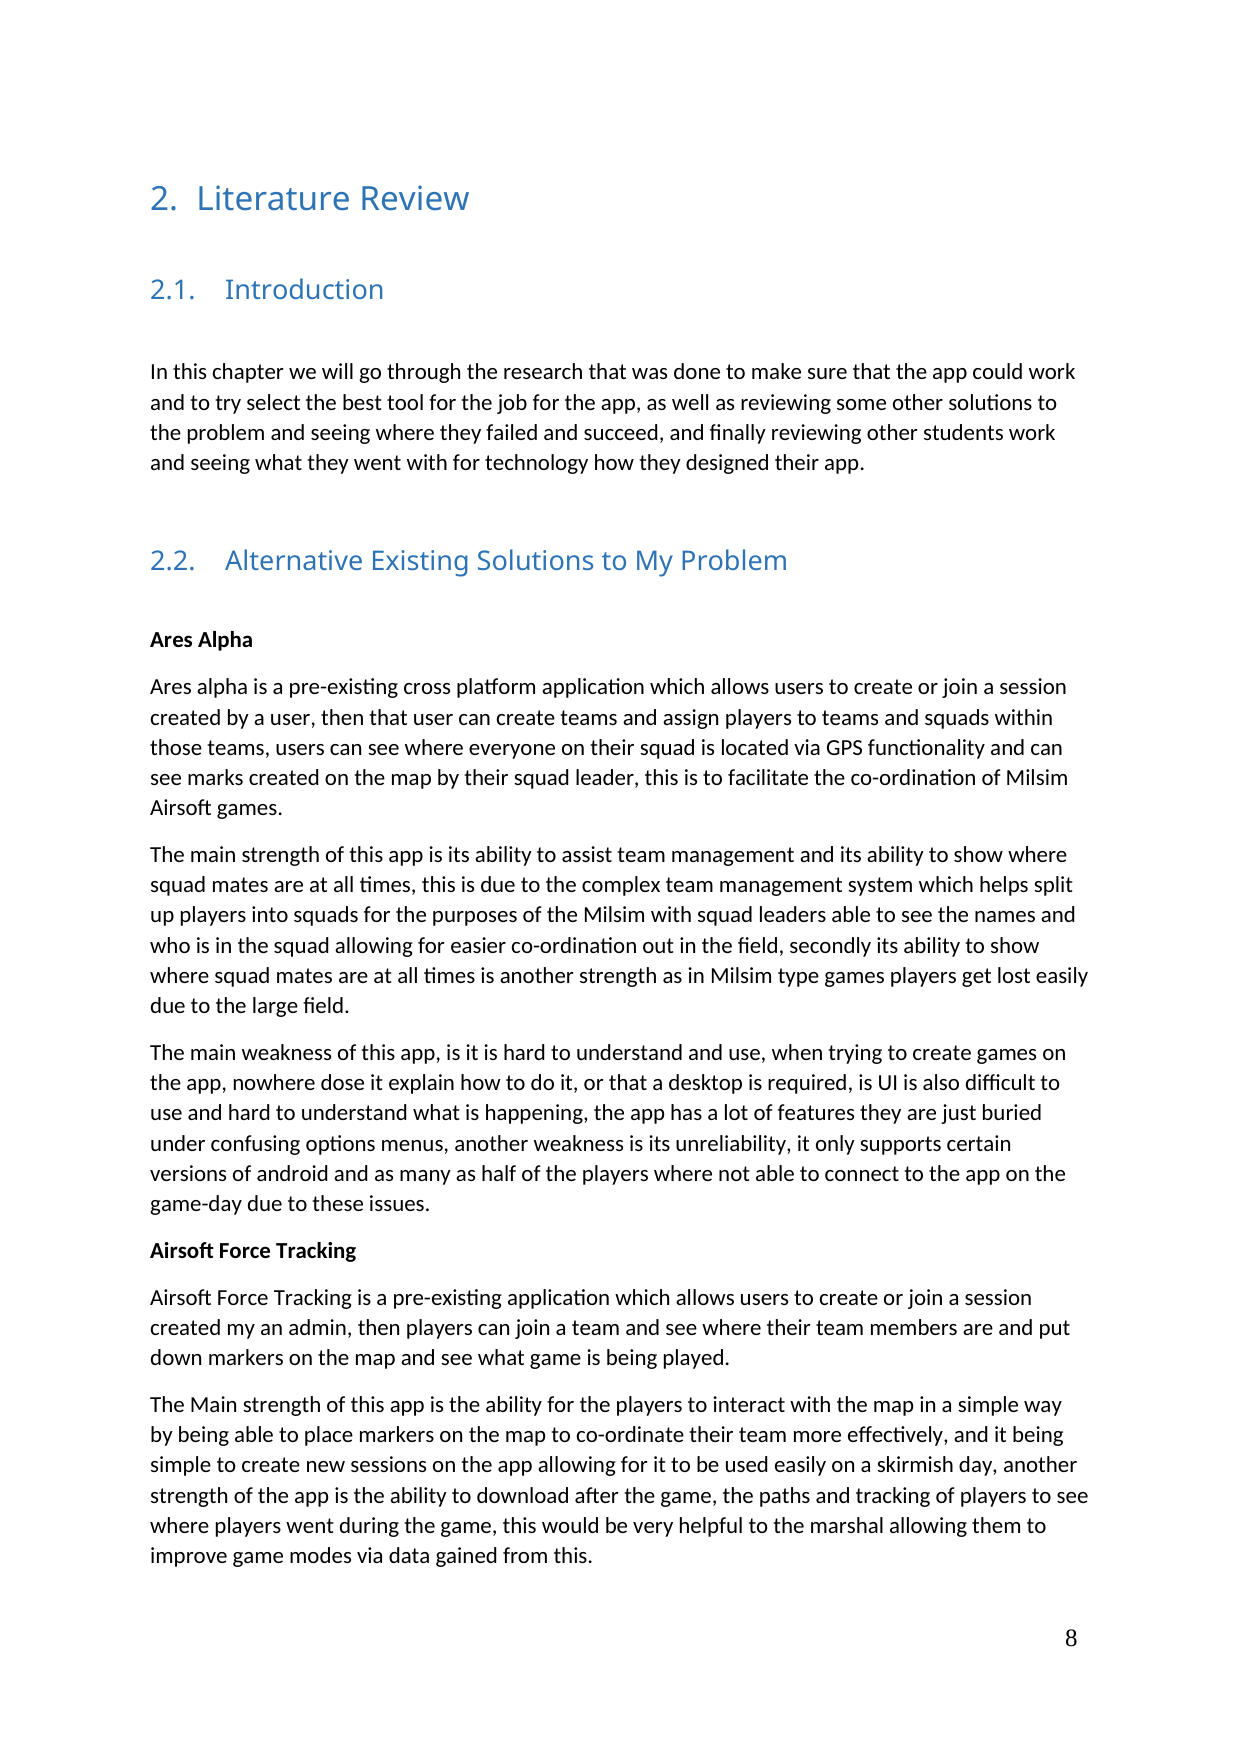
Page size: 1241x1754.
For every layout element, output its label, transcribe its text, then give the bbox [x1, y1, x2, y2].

text Ares alpha is a pre-existing cross platform application which allows users to create or join a session created by a user, then that user can create teams and assign players to teams and squads within those teams, users can see where everyone on their squad is located via GPS functionality and can see marks created on the map by their squad leader, this is to facilitate the co-ordination of Milsim Airsoft games. [150, 672, 1090, 821]
text In this chapter we will go through the research that was done to make sure that the app could work and to try select the best tool for the job for the app, as well as reviewing some other solutions to the problem and seeing where they failed and succeed, and finally reviewing other students work and seeing what they went with for technology how they designed their app. [150, 357, 1090, 476]
text Ares Alpha [150, 626, 1090, 654]
subtitle 2.1. Introduction [150, 271, 1090, 308]
text Airsoft Force Tracking [150, 1236, 1090, 1264]
subtitle Literature Review [150, 175, 1090, 220]
text The main weakness of this app, is it is hard to understand and use, when trying to create games on the app, nowhere dose it explain how to do it, or that a desktop is required, is UI is also difficult to use and hard to understand what is happening, the app has a lot of features they are just buried under confusing options menus, another weakness is its unreliability, it only supports certain versions of android and as many as half of the players where not able to connect to the app on the game-day due to these issues. [150, 1038, 1090, 1217]
text The main strength of this app is its ability to assist team management and its ability to show where squad mates are at all times, this is due to the complex team management system which helps split up players into squads for the purposes of the Milsim with squad leaders able to see the names and who is in the squad allowing for easier co-ordination out in the field, secondly its ability to show where squad mates are at all times is another strength as in Milsim type games players get lost easily due to the large field. [150, 840, 1090, 1019]
text Airsoft Force Tracking is a pre-existing application which allows users to create or join a session created my an admin, then players can join a team and see where their team members are and put down markers on the map and see what game is being played. [150, 1283, 1090, 1371]
text The Main strength of this app is the ability for the players to interact with the map in a simple way by being able to place markers on the map to co-ordinate their team more effectively, and it being simple to create new sessions on the app allowing for it to be used easily on a skirmish day, another strength of the app is the ability to download after the game, the paths and tracking of players to see where players went during the game, this would be very helpful to the marshal allowing them to improve game modes via data gained from this. [150, 1390, 1090, 1569]
subtitle 2.2. Alternative Existing Solutions to My Problem [150, 542, 1090, 579]
